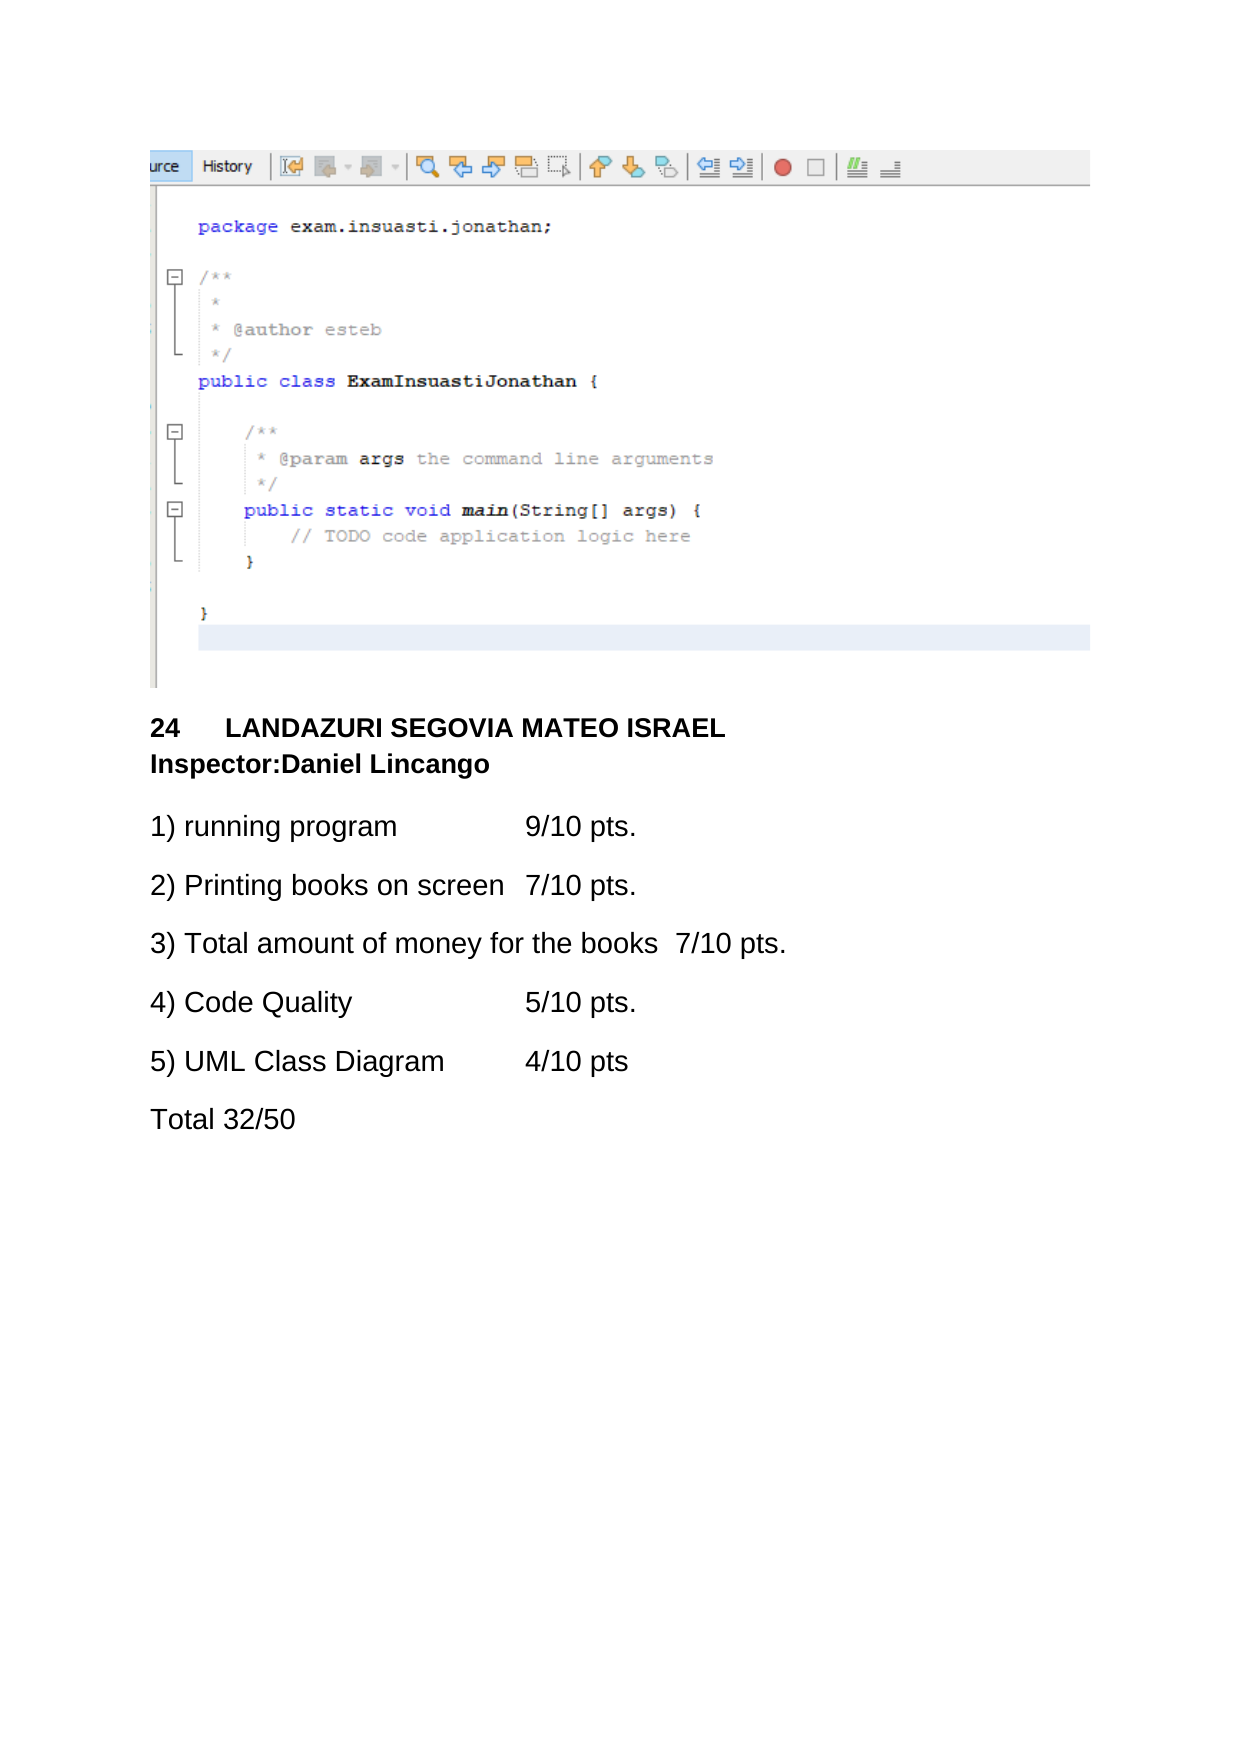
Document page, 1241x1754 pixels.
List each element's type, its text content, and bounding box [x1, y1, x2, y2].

text 3) Total amount of money for the books 7/10 pts. [150, 926, 1090, 960]
text 1) running program 9/10 pts. [150, 809, 1090, 843]
text Inspector:Daniel Lincango [150, 748, 1090, 780]
text 2) Printing books on screen 7/10 pts. [150, 868, 1090, 901]
text 4) Code Quality 5/10 pts. [150, 985, 1090, 1018]
text 24 LANDAZURI SEGOVIA MATEO ISRAEL [150, 712, 1090, 744]
text 5) UML Class Diagram 4/10 pts [150, 1043, 1090, 1077]
picture [150, 150, 1091, 688]
text Total 32/50 [150, 1102, 1090, 1136]
